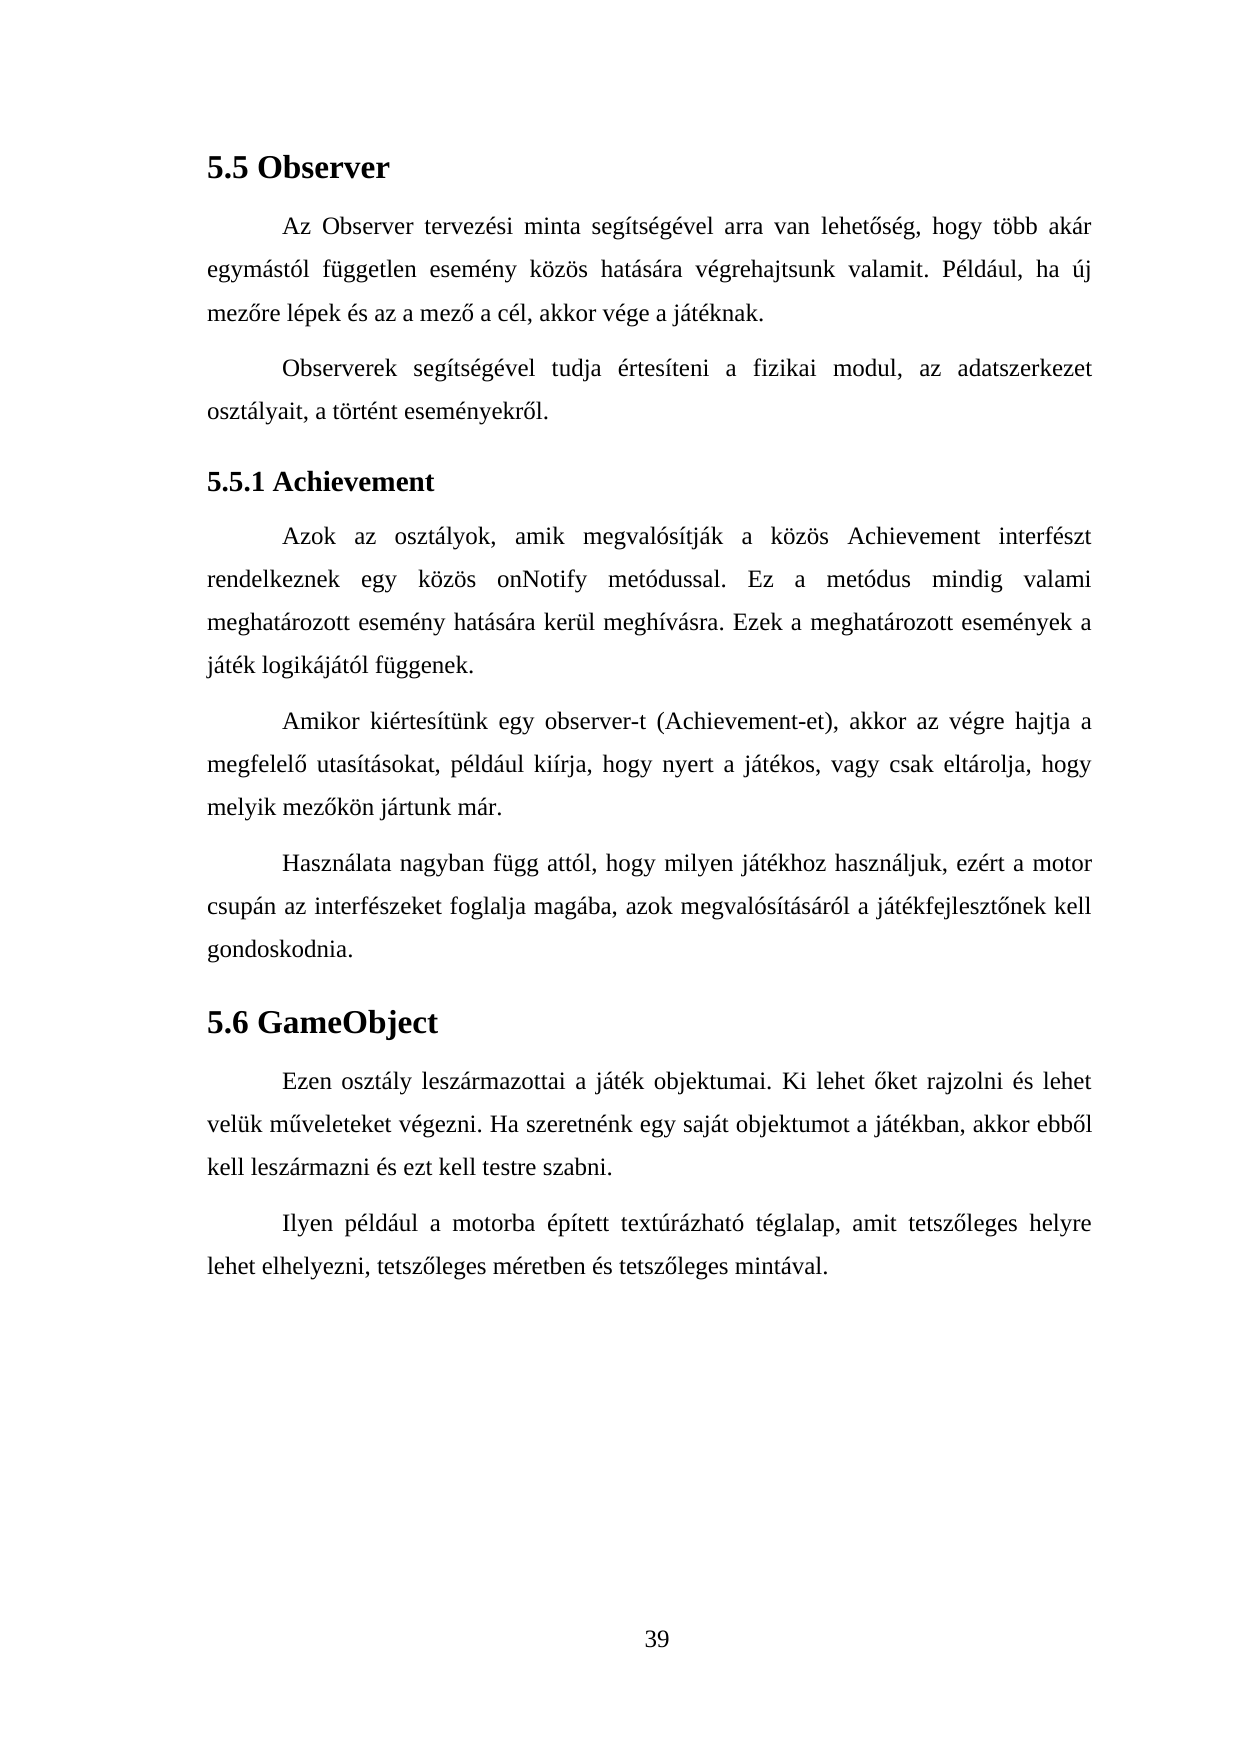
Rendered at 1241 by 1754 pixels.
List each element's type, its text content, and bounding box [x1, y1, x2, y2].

text Azok az osztályok, amik megvalósítják a közös Achievement interfészt rendelkeznek egy közös onNotify metódussal. Ez a metódus mindig valami meghatározott esemény hatására kerül meghívásra. Ezek a meghatározott események a játék logikájától függenek. [207, 521, 1092, 679]
text Ezen osztály leszármazottai a játék objektumai. Ki lehet őket rajzolni és lehet velük műveleteket végezni. Ha szeretnénk egy saját objektumot a játékban, akkor ebből kell leszármazni és ezt kell testre szabni. [207, 1066, 1092, 1181]
text Amikor kiértesítünk egy observer-t (Achievement-et), akkor az végre hajtja a megfelelő utasításokat, például kiírja, hogy nyert a játékos, vagy csak eltárolja, hogy melyik mezőkön jártunk már. [207, 706, 1092, 821]
text Ilyen például a motorba épített textúrázható téglalap, amit tetszőleges helyre lehet elhelyezni, tetszőleges méretben és tetszőleges mintával. [207, 1208, 1092, 1280]
subtitle Observer [207, 148, 1092, 186]
text Observerek segítségével tudja értesíteni a fizikai modul, az adatszerkezet osztályait, a történt eseményekről. [207, 353, 1092, 425]
subtitle Achievement [207, 464, 1092, 498]
subtitle GameObject [207, 1002, 1092, 1041]
text Használata nagyban függ attól, hogy milyen játékhoz használjuk, ezért a motor csupán az interfészeket foglalja magába, azok megvalósításáról a játékfejlesztőnek kell gondoskodnia. [207, 848, 1092, 963]
text Az Observer tervezési minta segítségével arra van lehetőség, hogy több akár egymástól független esemény közös hatására végrehajtsunk valamit. Például, ha új mezőre lépek és az a mező a cél, akkor vége a játéknak. [207, 211, 1092, 326]
